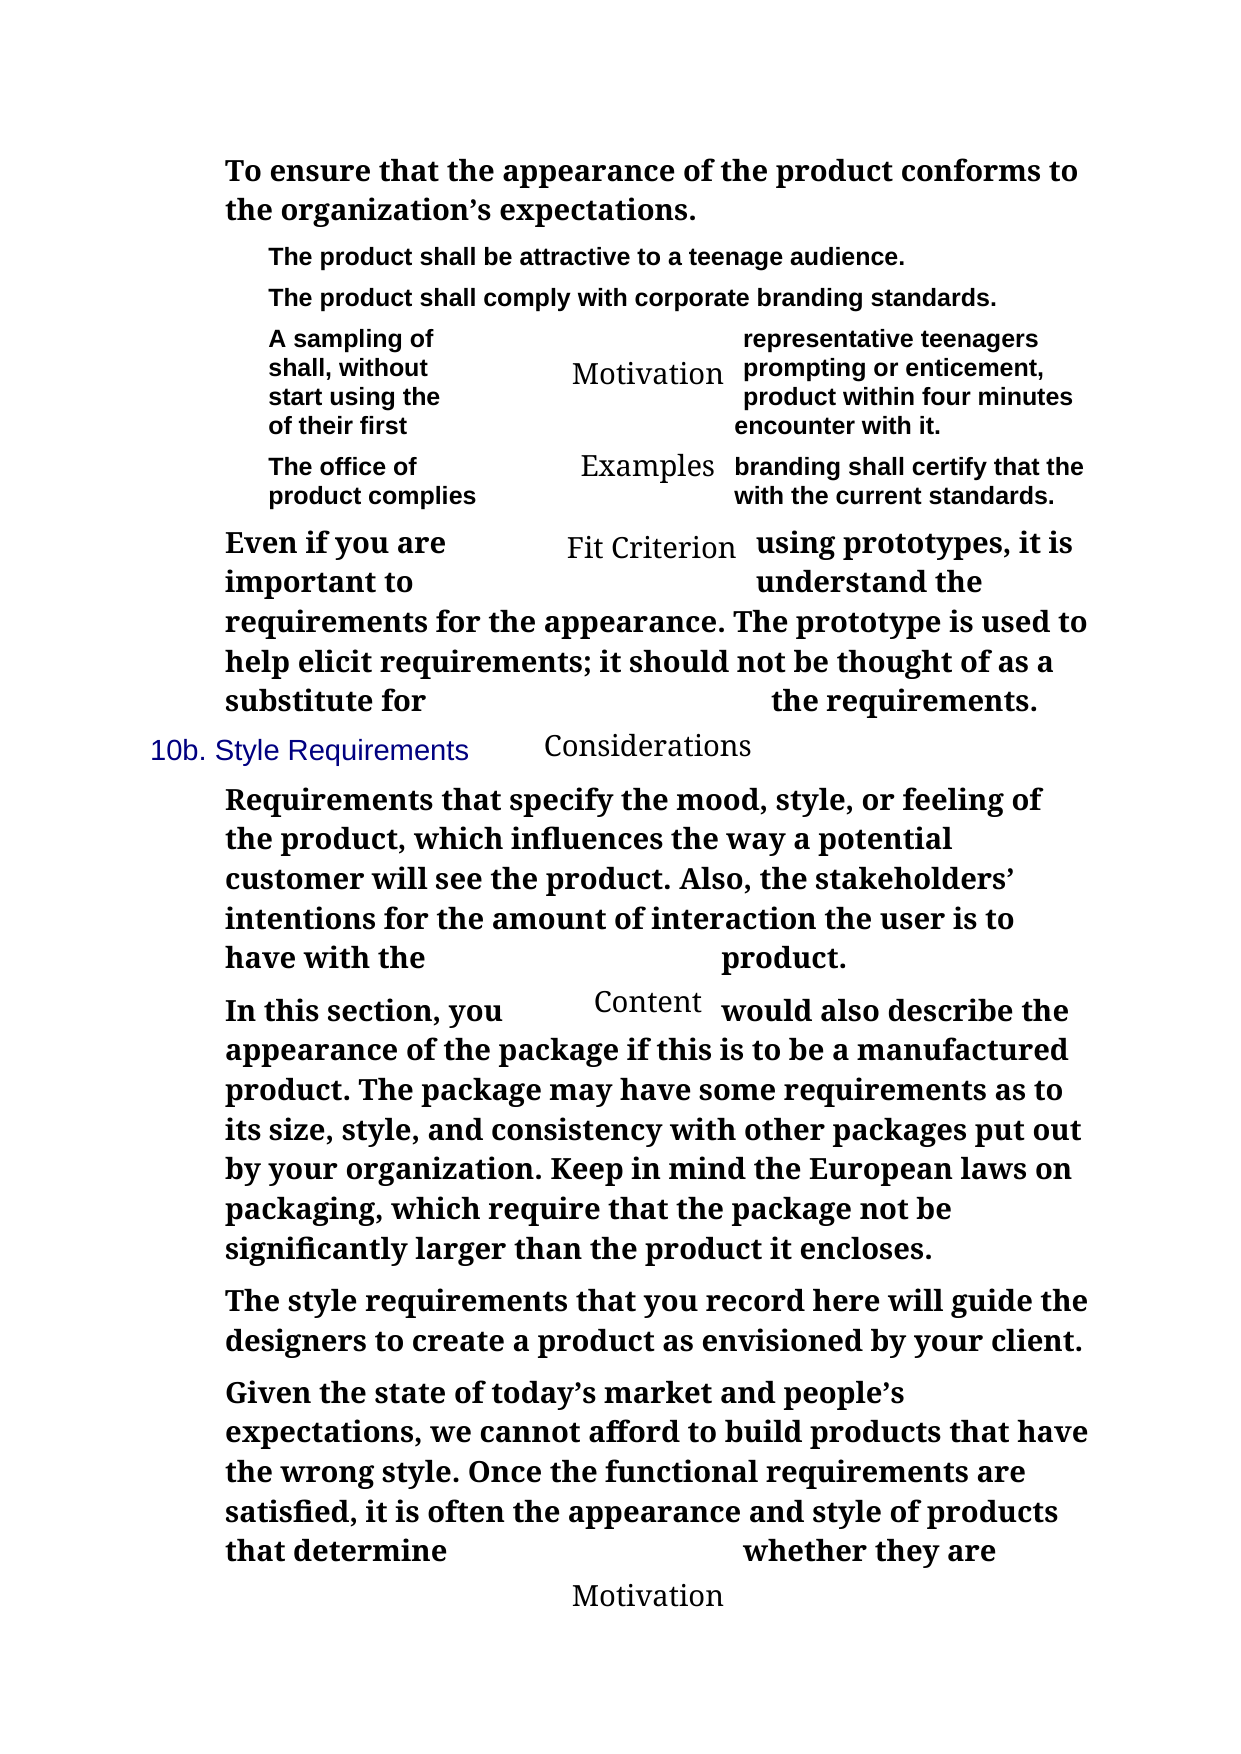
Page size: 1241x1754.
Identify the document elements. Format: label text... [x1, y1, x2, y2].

subtitle Even if you are using prototypes, it is important to understand the requirements for the appearance. The prototype is used to help elicit requirements; it should not be thought of as a substitute for the requirements. [225, 522, 1090, 720]
text The product shall comply with corporate branding standards. [268, 283, 1090, 312]
text Examples [580, 445, 715, 484]
text Fit Criterion [559, 527, 737, 567]
text The office of branding shall certify that the product complies with the current standards. [268, 452, 1090, 509]
subtitle 10b. Style Requirements [150, 733, 1090, 766]
text Considerations [544, 725, 752, 764]
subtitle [225, 1372, 1090, 1570]
subtitle The style requirements that you record here will guide the designers to create a product as envisioned by your client. [225, 1280, 1090, 1359]
text A sampling of representative teenagers shall, without prompting or enticement, start using the product within four minutes of their first encounter with it. [268, 324, 1090, 439]
text Motivation [572, 1575, 724, 1614]
subtitle Requirements that specify the mood, style, or feeling of the product, which influences the way a potential customer will see the product. Also, the stakeholders’ intentions for the amount of interaction the user is to have with the product. [225, 779, 1090, 977]
text Content [593, 982, 702, 1021]
subtitle To ensure that the appearance of the product conforms to the organization’s expectations. [225, 150, 1090, 229]
text The product shall be attractive to a teenage audience. [268, 242, 1090, 271]
text Motivation [572, 353, 724, 393]
subtitle In this section, you would also describe the appearance of the package if this is to be a manufactured product. The package may have some requirements as to its size, style, and consistency with other packages put out by your organization. Keep in mind the European laws on packaging, which require that the package not be significantly larger than the product it encloses. [225, 990, 1090, 1268]
